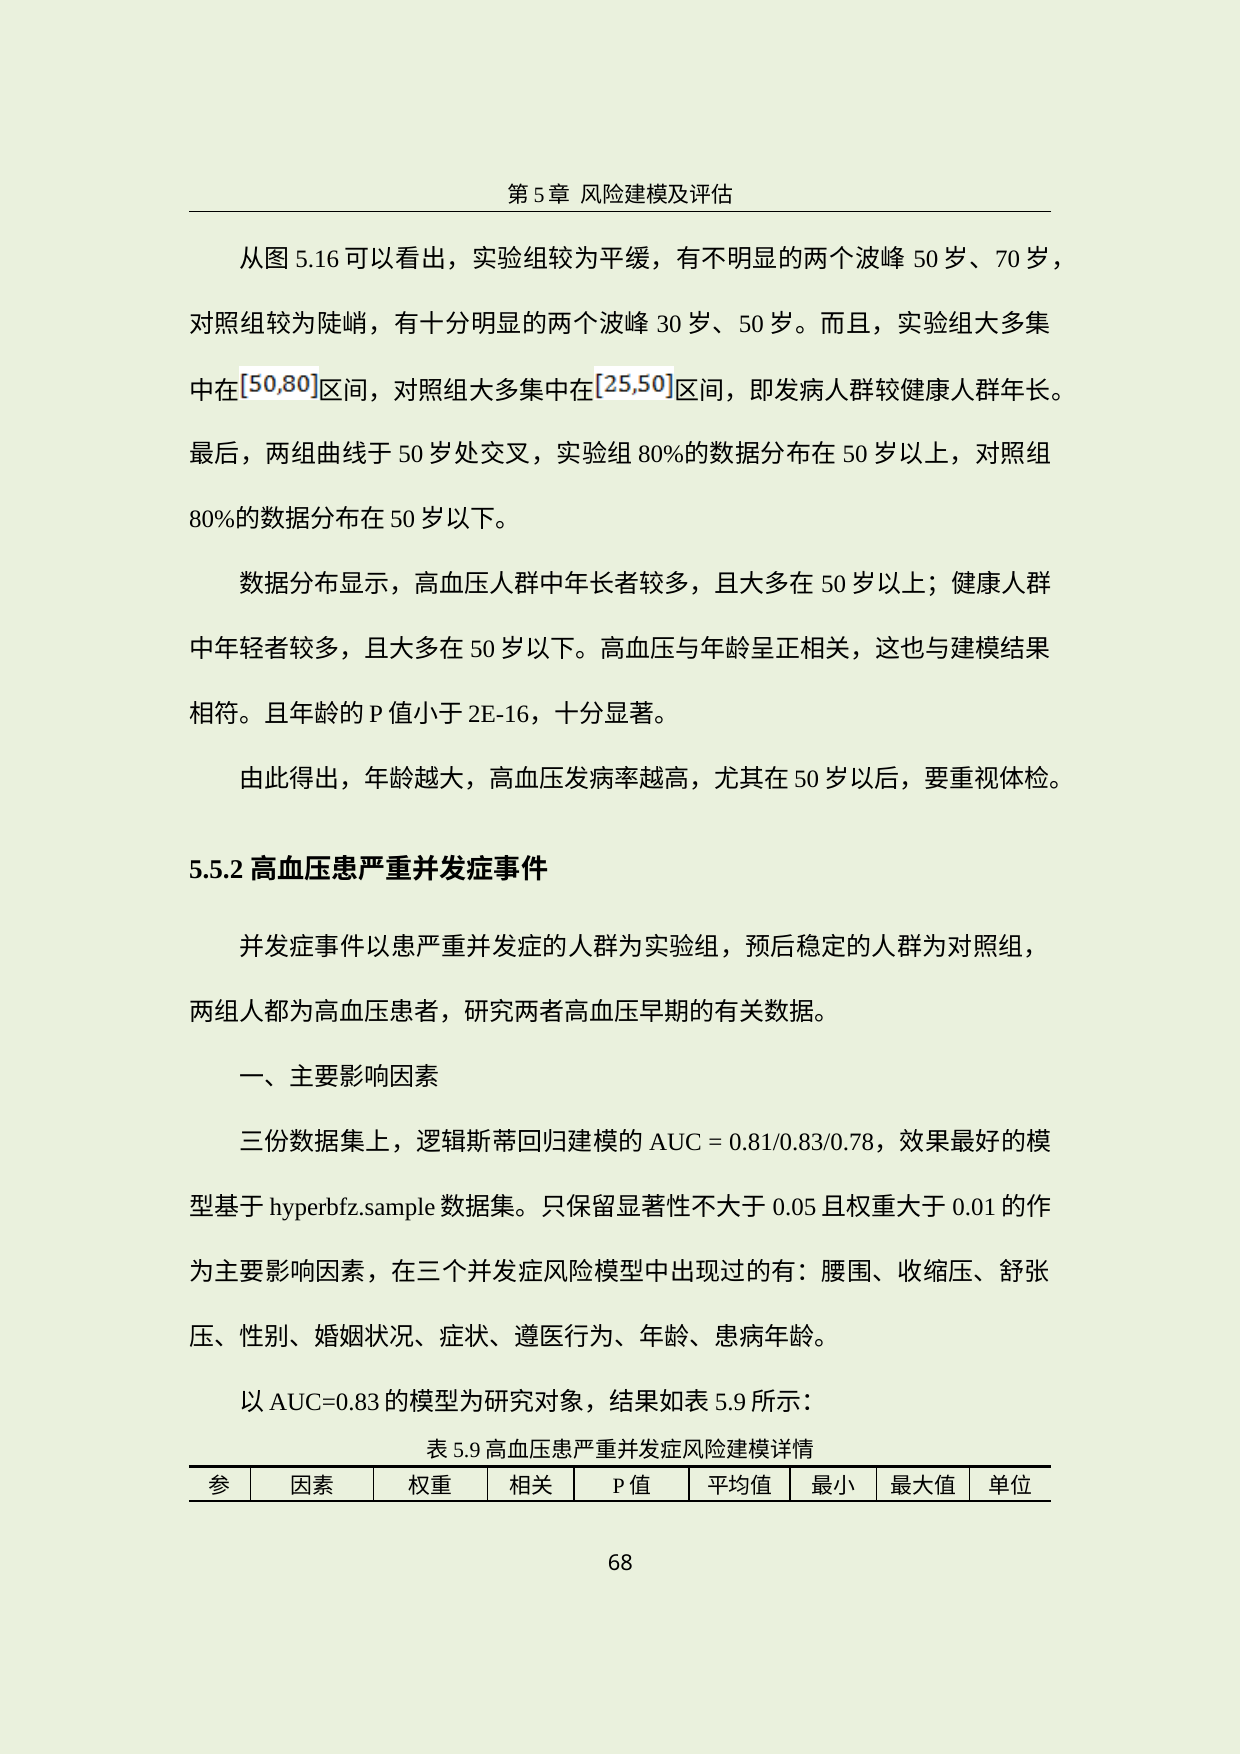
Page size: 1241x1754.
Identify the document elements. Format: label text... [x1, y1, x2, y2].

table_header P值 [575, 1468, 688, 1500]
picture [239, 366, 319, 400]
text 由此得出，年龄越大，高血压发病率越高，尤其在50岁以后，要重视体检。 [189, 744, 1051, 809]
text 表5.9 高血压患严重并发症风险建模详情 [189, 1432, 1051, 1464]
table_header 权重 [374, 1468, 487, 1500]
table_header 相关性 [488, 1468, 573, 1500]
text 数据分布显示，高血压人群中年长者较多，且大多在50岁以上；健康人群中年轻者较多，且大多在50岁以下。高血压与年龄呈正相关，这也与建模结果相符。且年龄的P值小于2E-16，十分显著。 [189, 549, 1051, 744]
text 三份数据集上，逻辑斯蒂回归建模的AUC = 0.81/0.83/0.78，效果最好的模型基于hyperbfz.sample数据集。只保留显著性不大于0.05且权重大于0.01的作为主要影响因素，在三个并发症风险模型中出现过的有：腰围、收缩压、舒张压、性别、婚姻状况、症状、遵医行为、年龄、患病年龄。 [189, 1107, 1051, 1367]
picture [594, 366, 674, 400]
table_header 平均值 [690, 1468, 789, 1500]
table_header 因素 [251, 1468, 373, 1500]
text 5.5.2 高血压患严重并发症事件 [189, 834, 1051, 899]
text 从图5.16可以看出，实验组较为平缓，有不明显的两个波峰50岁、70岁，对照组较为陡峭，有十分明显的两个波峰30岁、50岁。而且，实验组大多集中在区间，对照组大多集中在区间，即发病人群较健康人群年长。最后，两组曲线于50岁处交叉，实验组80%的数据分布在50岁以上，对照组80%的数据分布在50岁以下。 [189, 224, 1051, 549]
table_header 最小值 [791, 1468, 876, 1500]
table_header 最大值 [877, 1468, 969, 1500]
text 以AUC=0.83的模型为研究对象，结果如表5.9所示： [189, 1367, 1051, 1432]
text 并发症事件以患严重并发症的人群为实验组，预后稳定的人群为对照组，两组人都为高血压患者，研究两者高血压早期的有关数据。 [189, 912, 1051, 1042]
table_header 单位 [970, 1468, 1051, 1500]
text 一、主要影响因素 [189, 1042, 1051, 1107]
table_header 参数 [189, 1468, 250, 1500]
